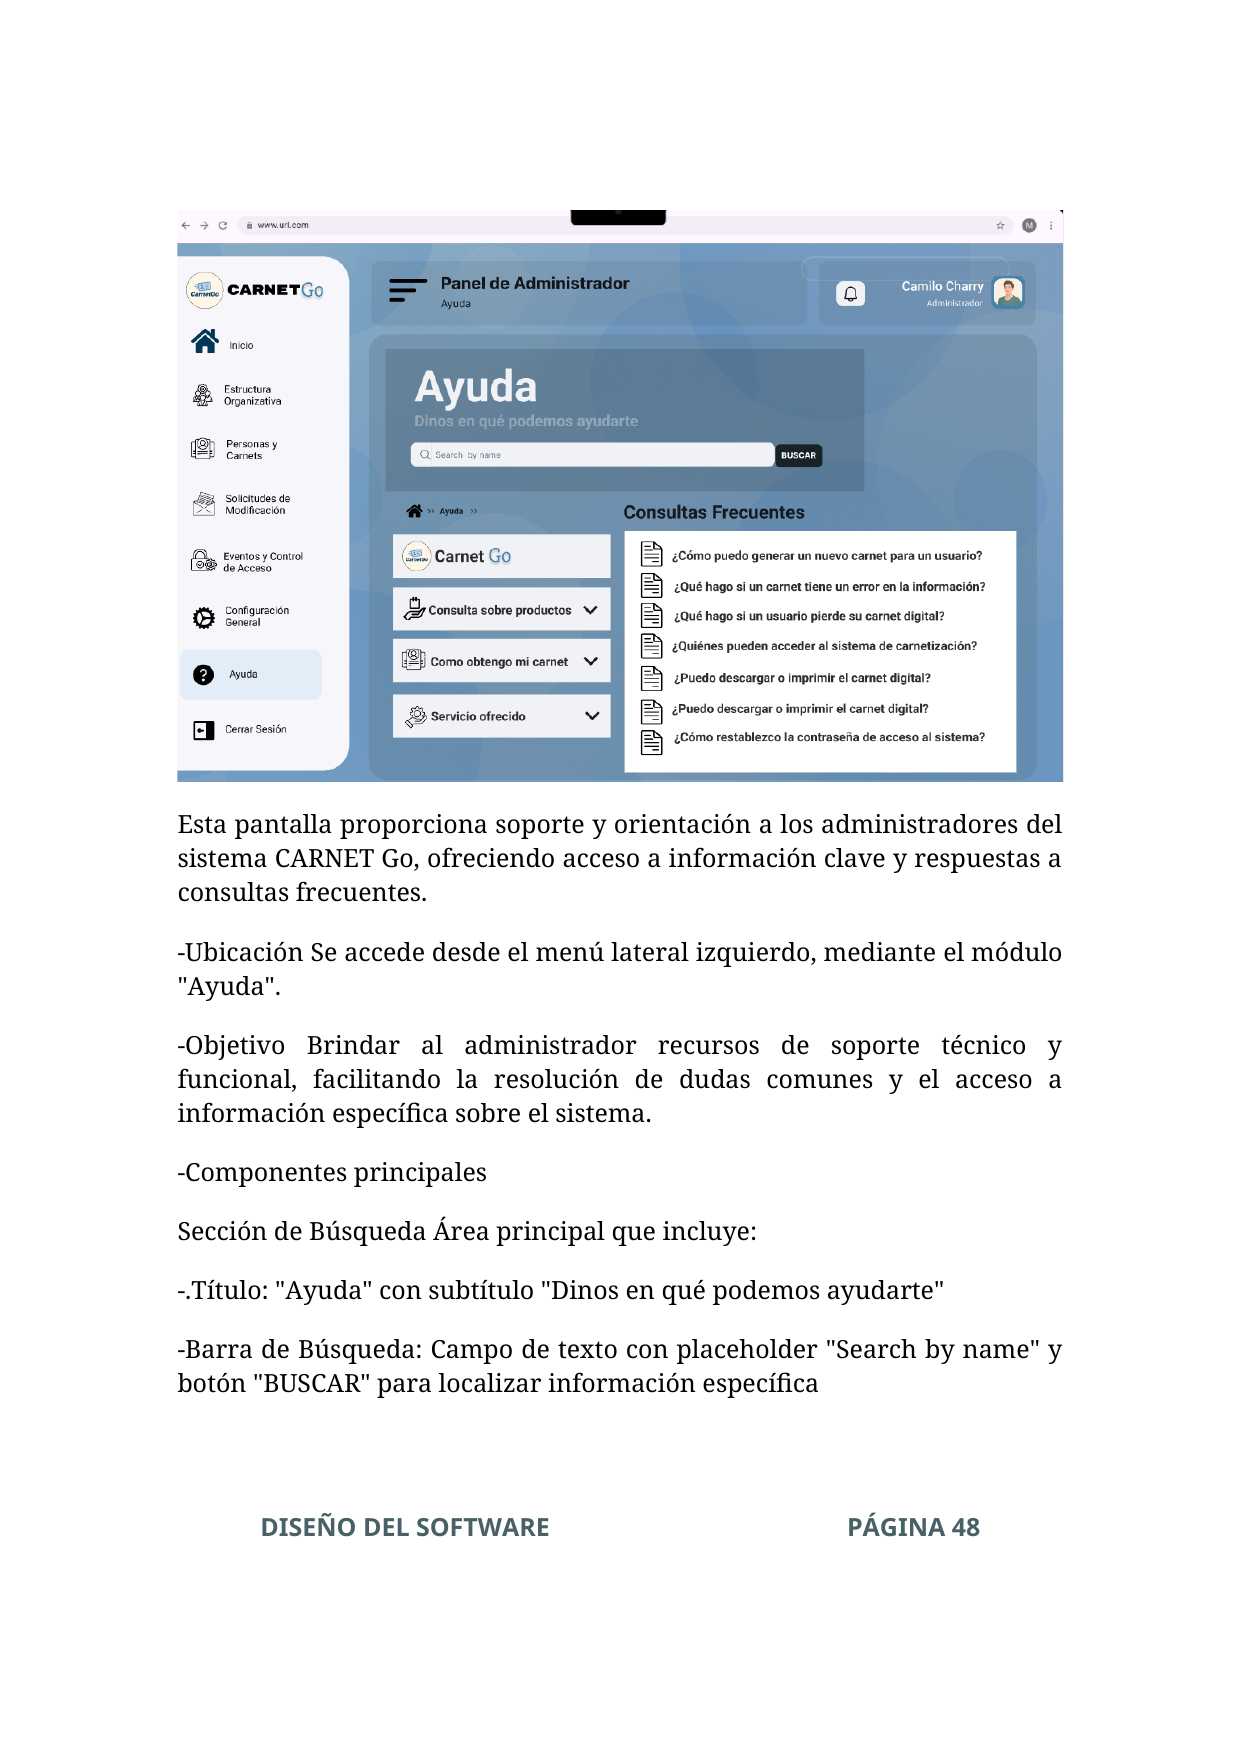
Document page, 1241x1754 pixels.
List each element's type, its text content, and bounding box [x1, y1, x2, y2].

text -Ubicación Se accede desde el menú lateral izquierdo, mediante el módulo "Ayuda". [177, 934, 1063, 1002]
text Esta pantalla proporciona soporte y orientación a los administradores del sistema CARNET Go, ofreciendo acceso a información clave y respuestas a consultas frecuentes. [177, 807, 1063, 909]
text -Objetivo Brindar al administrador recursos de soporte técnico y funcional, facilitando la resolución de dudas comunes y el acceso a información específica sobre el sistema. [177, 1027, 1063, 1129]
text Sección de Búsqueda Área principal que incluye: [177, 1213, 1063, 1248]
picture [177, 210, 1064, 782]
text -.Título: "Ayuda" con subtítulo "Dinos en qué podemos ayudarte" [177, 1273, 1063, 1307]
text -Barra de Búsqueda: Campo de texto con placeholder "Search by name" y botón "BUSCAR" para localizar información específica [177, 1332, 1063, 1400]
text -Componentes principales [177, 1154, 1063, 1188]
